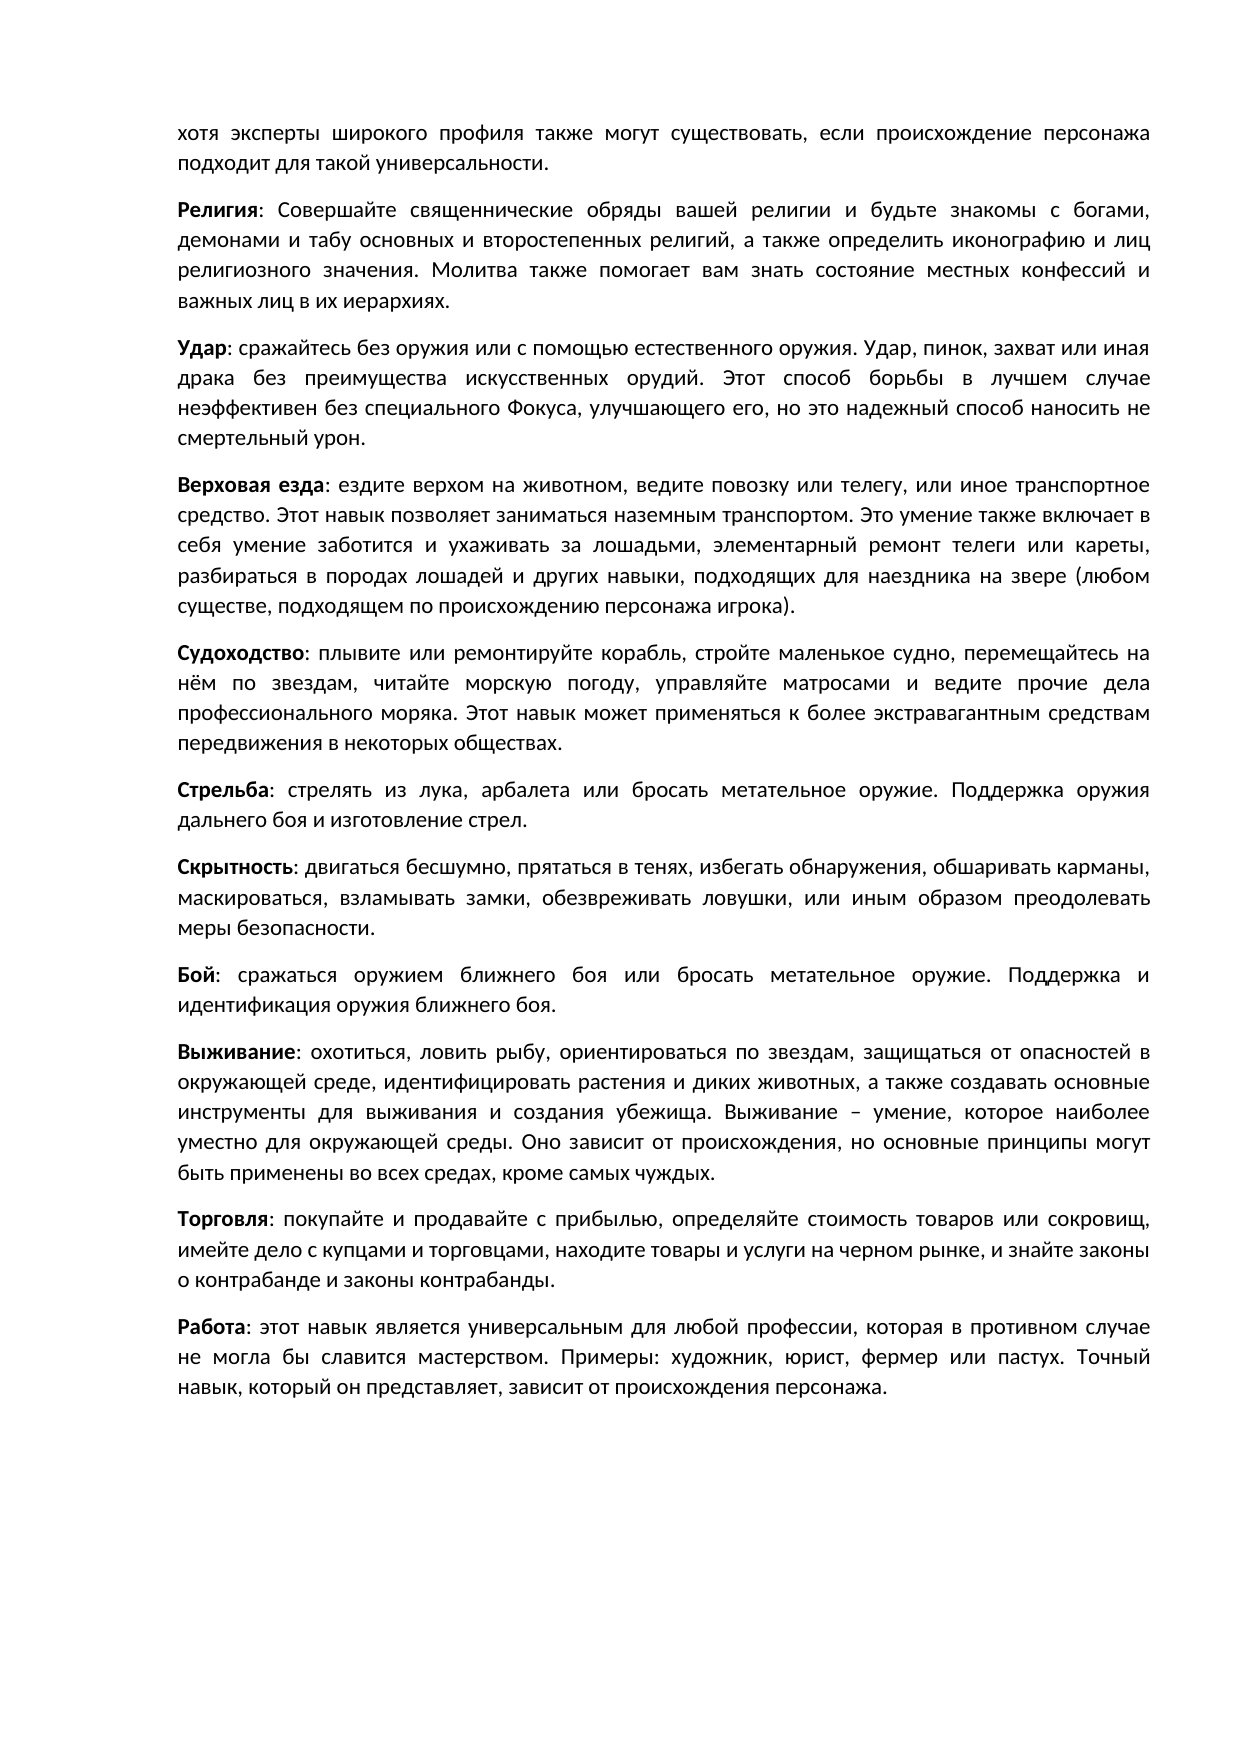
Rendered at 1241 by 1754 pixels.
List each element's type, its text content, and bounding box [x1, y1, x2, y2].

text Бой: сражаться оружием ближнего боя или бросать метательное оружие. Поддержка и идентификация оружия ближнего боя. [177, 960, 1152, 1018]
text Скрытность: двигаться бесшумно, прятаться в тенях, избегать обнаружения, обшаривать карманы, маскироваться, взламывать замки, обезвреживать ловушки, или иным образом преодолевать меры безопасности. [177, 852, 1152, 941]
text Торговля: покупайте и продавайте с прибылью, определяйте стоимость товаров или сокровищ, имейте дело с купцами и торговцами, находите товары и услуги на черном рынке, и знайте законы о контрабанде и законы контрабанды. [177, 1204, 1152, 1293]
text Выживание: охотиться, ловить рыбу, ориентироваться по звездам, защищаться от опасностей в окружающей среде, идентифицировать растения и диких животных, а также создавать основные инструменты для выживания и создания убежища. Выживание – умение, которое наиболее уместно для окружающей среды. Оно зависит от происхождения, но основные принципы могут быть применены во всех средах, кроме самых чуждых. [177, 1037, 1152, 1186]
text Верховая езда: ездите верхом на животном, ведите повозку или телегу, или иное транспортное средство. Этот навык позволяет заниматься наземным транспортом. Это умение также включает в себя умение заботится и ухаживать за лошадьми, элементарный ремонт телеги или кареты, разбираться в породах лошадей и других навыки, подходящих для наездника на звере (любом существе, подходящем по происхождению персонажа игрока). [177, 470, 1152, 619]
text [177, 118, 1152, 176]
text Судоходство: плывите или ремонтируйте корабль, стройте маленькое судно, перемещайтесь на нём по звездам, читайте морскую погоду, управляйте матросами и ведите прочие дела профессионального моряка. Этот навык может применяться к более экстравагантным средствам передвижения в некоторых обществах. [177, 638, 1152, 757]
text Удар: сражайтесь без оружия или с помощью естественного оружия. Удар, пинок, захват или иная драка без преимущества искусственных орудий. Этот способ борьбы в лучшем случае неэффективен без специального Фокуса, улучшающего его, но это надежный способ наносить не смертельный урон. [177, 333, 1152, 451]
text Работа: этот навык является универсальным для любой профессии, которая в противном случае не могла бы славится мастерством. Примеры: художник, юрист, фермер или пастух. Точный навык, который он представляет, зависит от происхождения персонажа. [177, 1312, 1152, 1400]
text Религия: Совершайте священнические обряды вашей религии и будьте знакомы с богами, демонами и табу основных и второстепенных религий, а также определить иконографию и лиц религиозного значения. Молитва также помогает вам знать состояние местных конфессий и важных лиц в их иерархиях. [177, 195, 1152, 314]
text Стрельба: стрелять из лука, арбалета или бросать метательное оружие. Поддержка оружия дальнего боя и изготовление стрел. [177, 775, 1152, 834]
